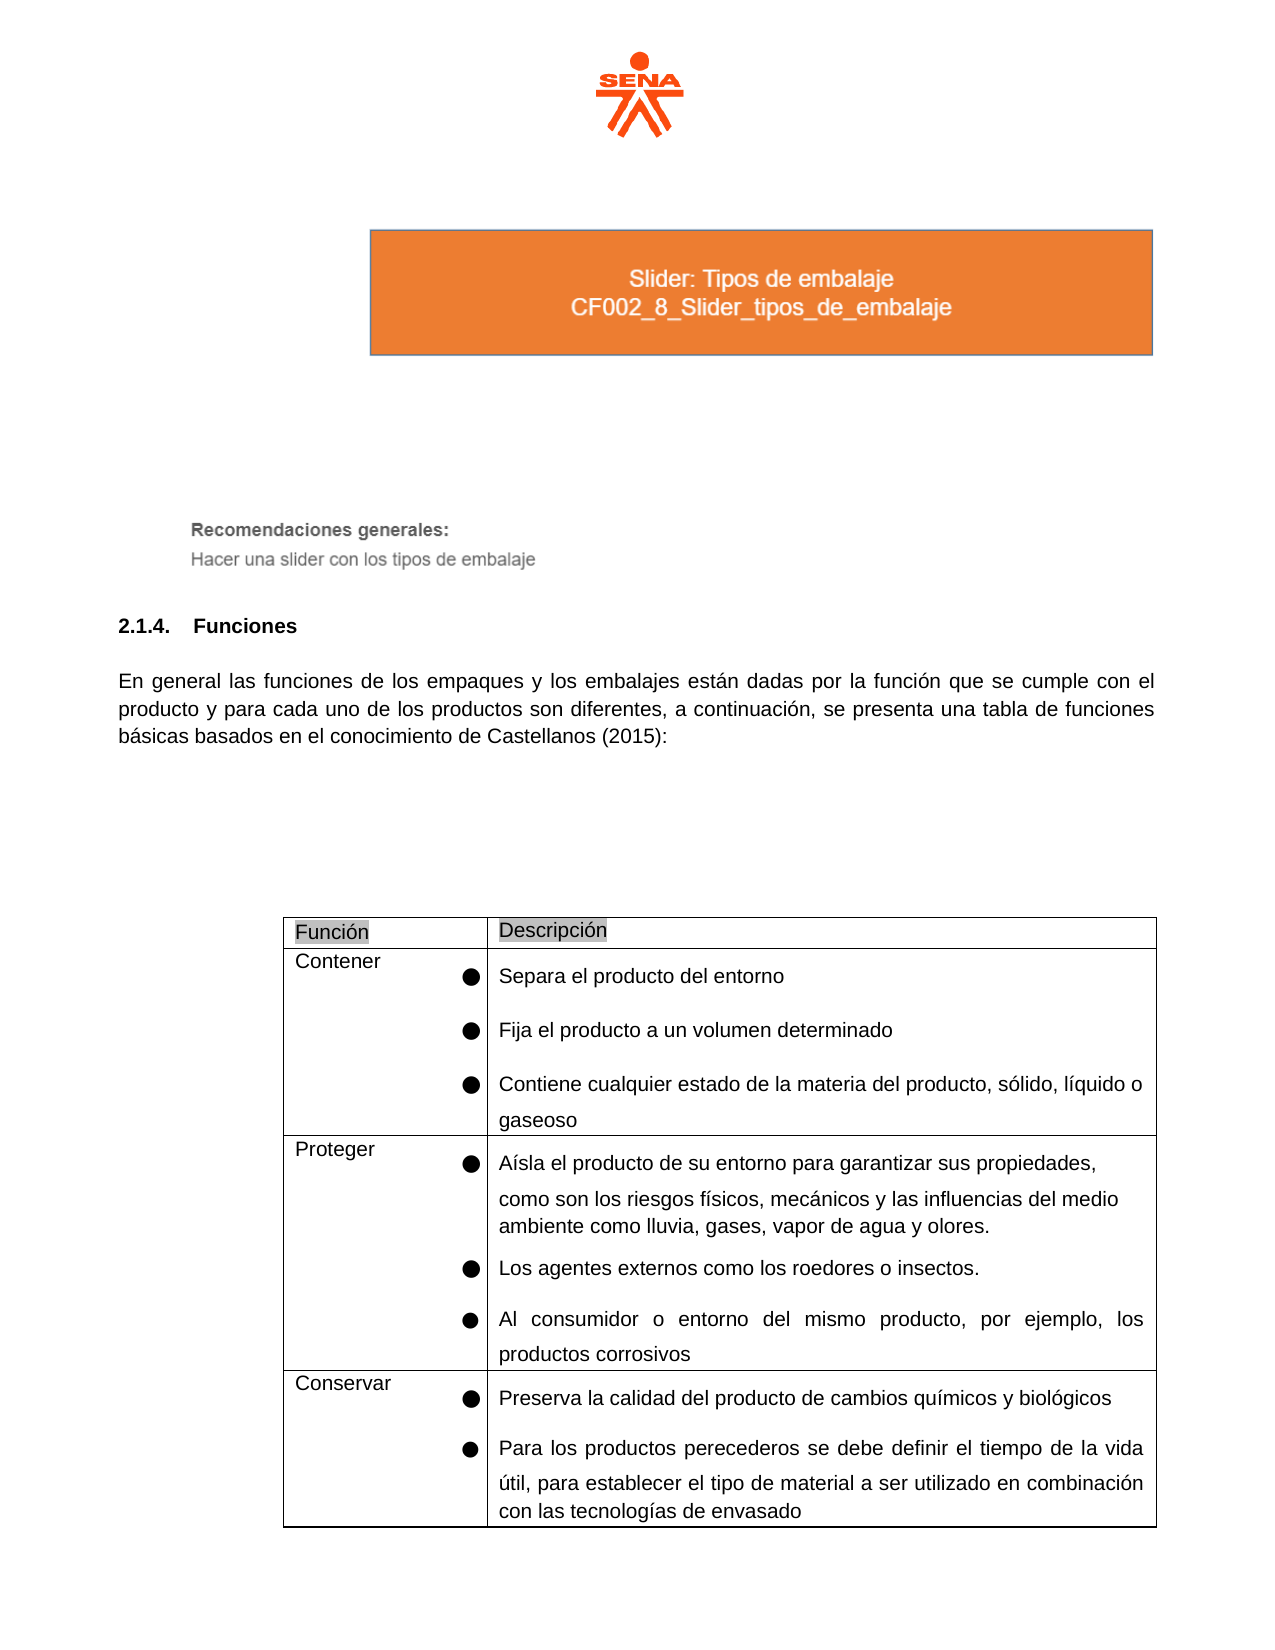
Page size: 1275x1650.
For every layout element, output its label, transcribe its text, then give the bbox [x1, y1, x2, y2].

table_cell Separa el producto del entorno Fija el producto a un volumen determinado Contiene cualquier estado de la materia del producto, sólido, líquido o gaseoso [488, 949, 1156, 1135]
table_header Función [284, 918, 487, 948]
text En general las funciones de los empaques y los embalajes están dadas por la función que se cumple con el producto y para cada uno de los productos son diferentes, a continuación, se presenta una tabla de funciones básicas basados en el conocimiento de Castellanos (2015): [118, 669, 1157, 748]
table_cell Aísla el producto de su entorno para garantizar sus propiedades, como son los riesgos físicos, mecánicos y las influencias del medio ambiente como lluvia, gases, vapor de agua y olores. Los agentes externos como los roedores o insectos. Al consumidor o entorno del mismo producto, por ejemplo, los productos corrosivos [488, 1136, 1156, 1370]
table_cell Conservar [284, 1371, 487, 1526]
picture [585, 48, 690, 142]
list Funciones [118, 614, 1157, 638]
table_header Descripción [488, 918, 1156, 948]
table_cell Contener [284, 949, 487, 1135]
table_cell Proteger [284, 1136, 487, 1370]
table_cell Preserva la calidad del producto de cambios químicos y biológicos Para los productos perecederos se debe definir el tiempo de la vida útil, para establecer el tipo de material a ser utilizado en combinación con las tecnologías de envasado [488, 1371, 1156, 1526]
picture [177, 177, 1216, 587]
